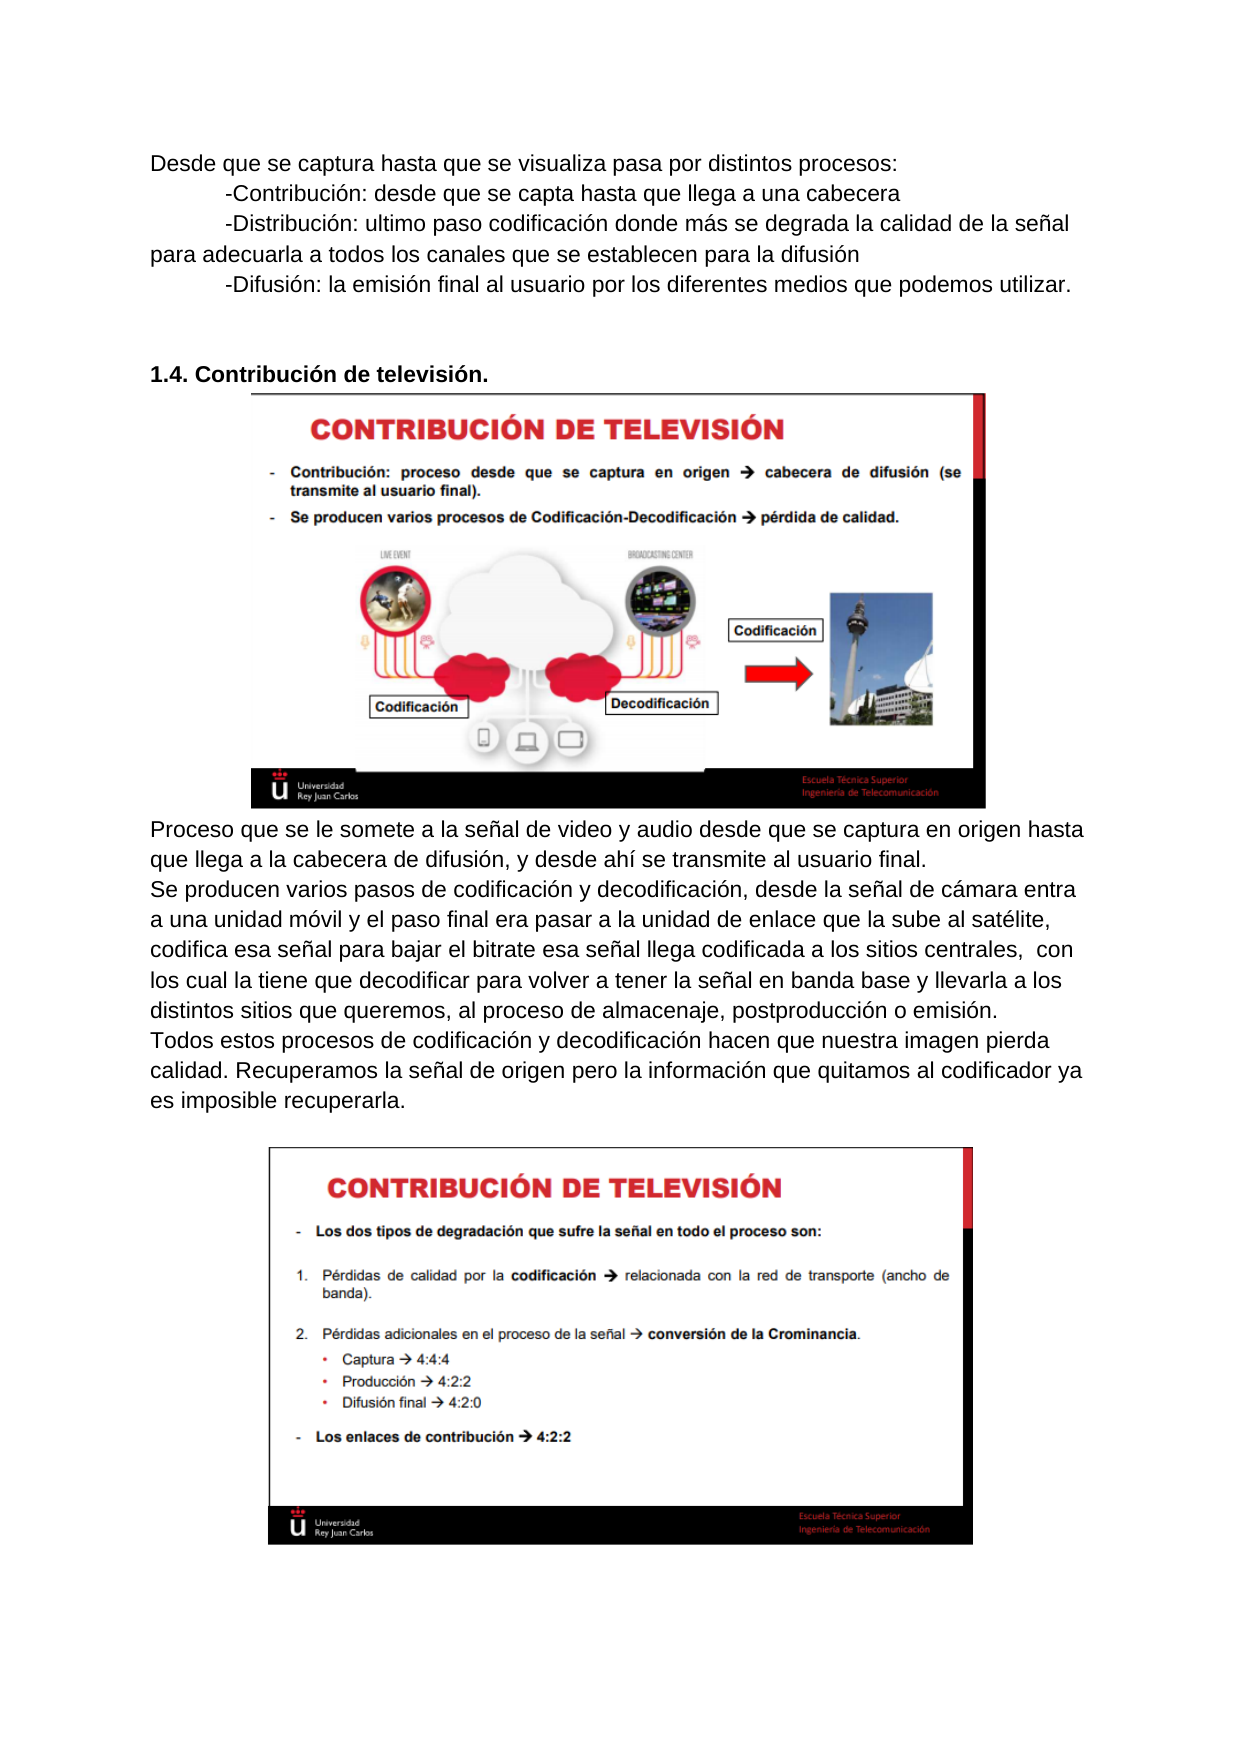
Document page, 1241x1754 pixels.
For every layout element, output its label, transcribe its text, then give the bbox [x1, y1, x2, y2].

picture [267, 1147, 973, 1546]
picture [251, 391, 990, 812]
text Se producen varios pasos de codificación y decodificación, desde la señal de cámara entra a una unidad móvil y el paso final era pasar a la unidad de enlace que la sube al satélite, codifica esa señal para bajar el bitrate esa señal llega codificada a los sitios centrales, con los cual la tiene que decodificar para volver a tener la señal en banda base y llevarla a los distintos sitios que queremos, al proceso de almacenaje, postproducción o emisión. [150, 876, 1090, 1023]
text -Contribución: desde que se capta hasta que llega a una cabecera [150, 180, 1090, 207]
text Proceso que se le somete a la señal de video y audio desde que se captura en origen hasta que llega a la cabecera de difusión, y desde ahí se transmite al usuario final. [150, 816, 1090, 872]
text -Distribución: ultimo paso codificación donde más se degrada la calidad de la señal para adecuarla a todos los canales que se establecen para la difusión [150, 210, 1090, 267]
text 1.4. Contribución de televisión. [150, 361, 1090, 388]
text Todos estos procesos de codificación y decodificación hacen que nuestra imagen pierda calidad. Recuperamos la señal de origen pero la información que quitamos al codificador ya es imposible recuperarla. [150, 1027, 1090, 1114]
text -Difusión: la emisión final al usuario por los diferentes medios que podemos utilizar. [150, 271, 1090, 297]
text Desde que se captura hasta que se visualiza pasa por distintos procesos: [150, 150, 1090, 176]
